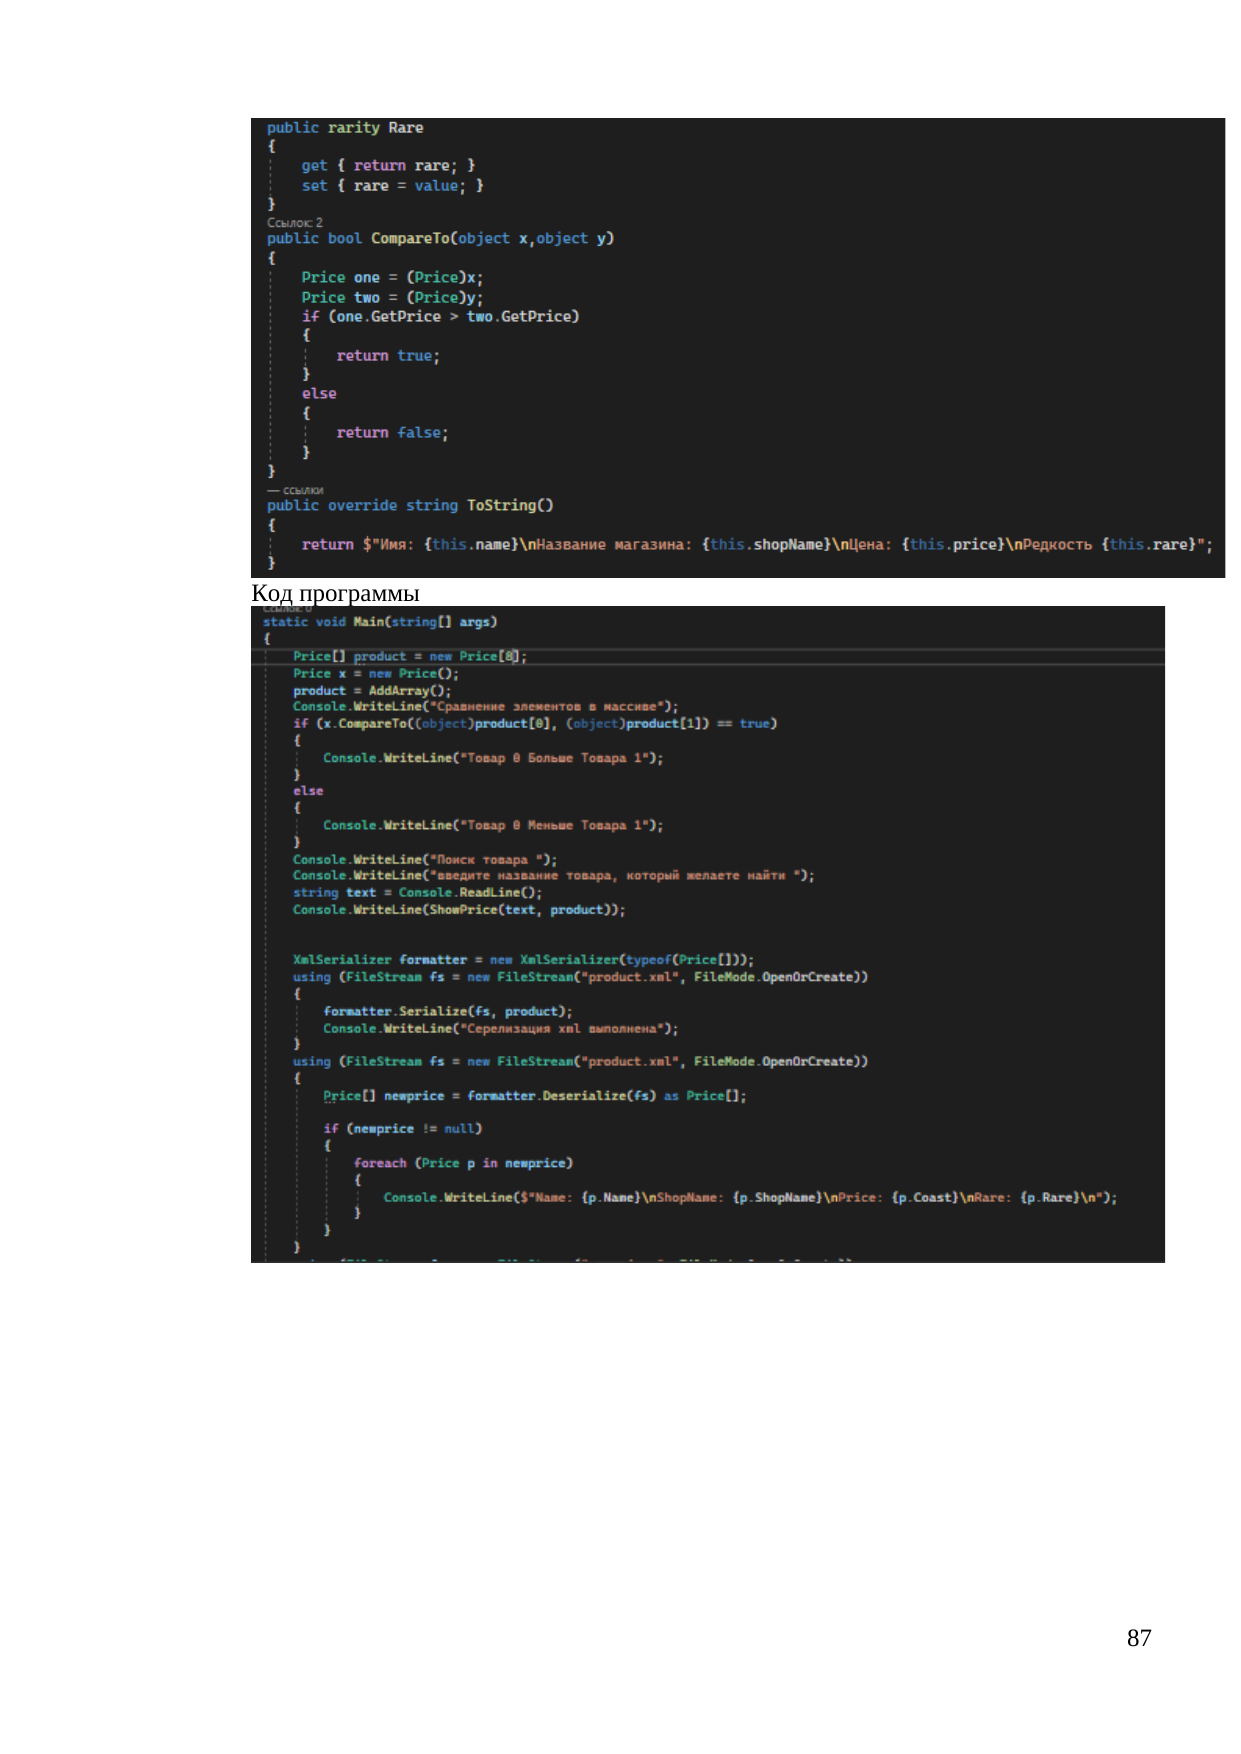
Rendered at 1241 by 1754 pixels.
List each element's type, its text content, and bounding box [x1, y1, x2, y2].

picture [251, 118, 1226, 578]
picture [251, 606, 1166, 1263]
text Код программы [177, 578, 1152, 606]
